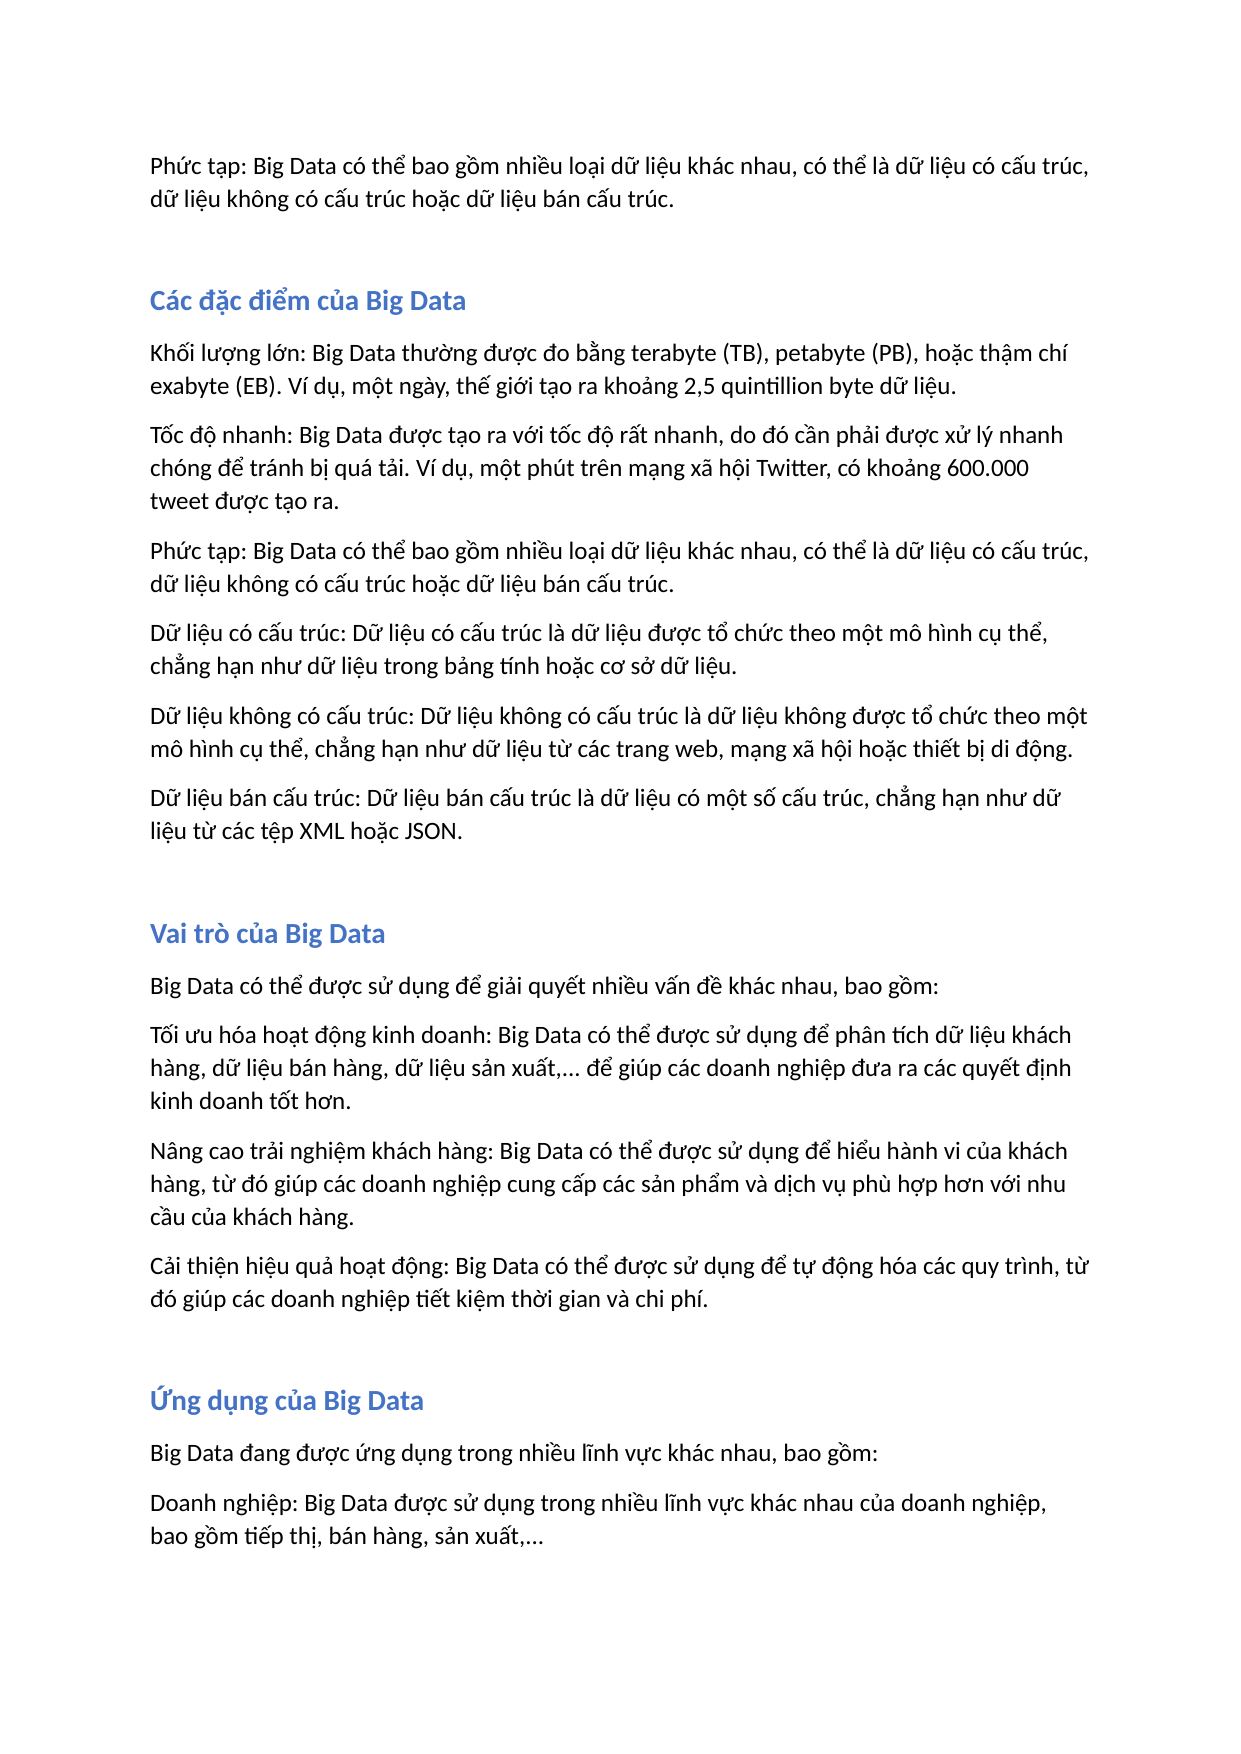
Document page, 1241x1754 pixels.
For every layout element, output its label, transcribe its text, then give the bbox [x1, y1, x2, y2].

text Dữ liệu bán cấu trúc: Dữ liệu bán cấu trúc là dữ liệu có một số cấu trúc, chẳng hạn như dữ liệu từ các tệp XML hoặc JSON. [150, 783, 1090, 846]
text Dữ liệu không có cấu trúc: Dữ liệu không có cấu trúc là dữ liệu không được tổ chức theo một mô hình cụ thể, chẳng hạn như dữ liệu từ các trang web, mạng xã hội hoặc thiết bị di động. [150, 700, 1090, 763]
text Vai trò của Big Data [150, 915, 1090, 950]
text Cải thiện hiệu quả hoạt động: Big Data có thể được sử dụng để tự động hóa các quy trình, từ đó giúp các doanh nghiệp tiết kiệm thời gian và chi phí. [150, 1250, 1090, 1314]
text Tối ưu hóa hoạt động kinh doanh: Big Data có thể được sử dụng để phân tích dữ liệu khách hàng, dữ liệu bán hàng, dữ liệu sản xuất,... để giúp các doanh nghiệp đưa ra các quyết định kinh doanh tốt hơn. [150, 1019, 1090, 1116]
text Big Data có thể được sử dụng để giải quyết nhiều vấn đề khác nhau, bao gồm: [150, 970, 1090, 1000]
text Ứng dụng của Big Data [150, 1382, 1090, 1418]
text Khối lượng lớn: Big Data thường được đo bằng terabyte (TB), petabyte (PB), hoặc thậm chí exabyte (EB). Ví dụ, một ngày, thế giới tạo ra khoảng 2,5 quintillion byte dữ liệu. [150, 337, 1090, 401]
text Nâng cao trải nghiệm khách hàng: Big Data có thể được sử dụng để hiểu hành vi của khách hàng, từ đó giúp các doanh nghiệp cung cấp các sản phẩm và dịch vụ phù hợp hơn với nhu cầu của khách hàng. [150, 1135, 1090, 1231]
text Phức tạp: Big Data có thể bao gồm nhiều loại dữ liệu khác nhau, có thể là dữ liệu có cấu trúc, dữ liệu không có cấu trúc hoặc dữ liệu bán cấu trúc. [150, 150, 1090, 213]
text Big Data đang được ứng dụng trong nhiều lĩnh vực khác nhau, bao gồm: [150, 1437, 1090, 1468]
text Tốc độ nhanh: Big Data được tạo ra với tốc độ rất nhanh, do đó cần phải được xử lý nhanh chóng để tránh bị quá tải. Ví dụ, một phút trên mạng xã hội Twitter, có khoảng 600.000 tweet được tạo ra. [150, 420, 1090, 516]
text Dữ liệu có cấu trúc: Dữ liệu có cấu trúc là dữ liệu được tổ chức theo một mô hình cụ thể, chẳng hạn như dữ liệu trong bảng tính hoặc cơ sở dữ liệu. [150, 618, 1090, 681]
text Phức tạp: Big Data có thể bao gồm nhiều loại dữ liệu khác nhau, có thể là dữ liệu có cấu trúc, dữ liệu không có cấu trúc hoặc dữ liệu bán cấu trúc. [150, 535, 1090, 598]
text Doanh nghiệp: Big Data được sử dụng trong nhiều lĩnh vực khác nhau của doanh nghiệp, bao gồm tiếp thị, bán hàng, sản xuất,... [150, 1487, 1090, 1550]
text Các đặc điểm của Big Data [150, 282, 1090, 318]
